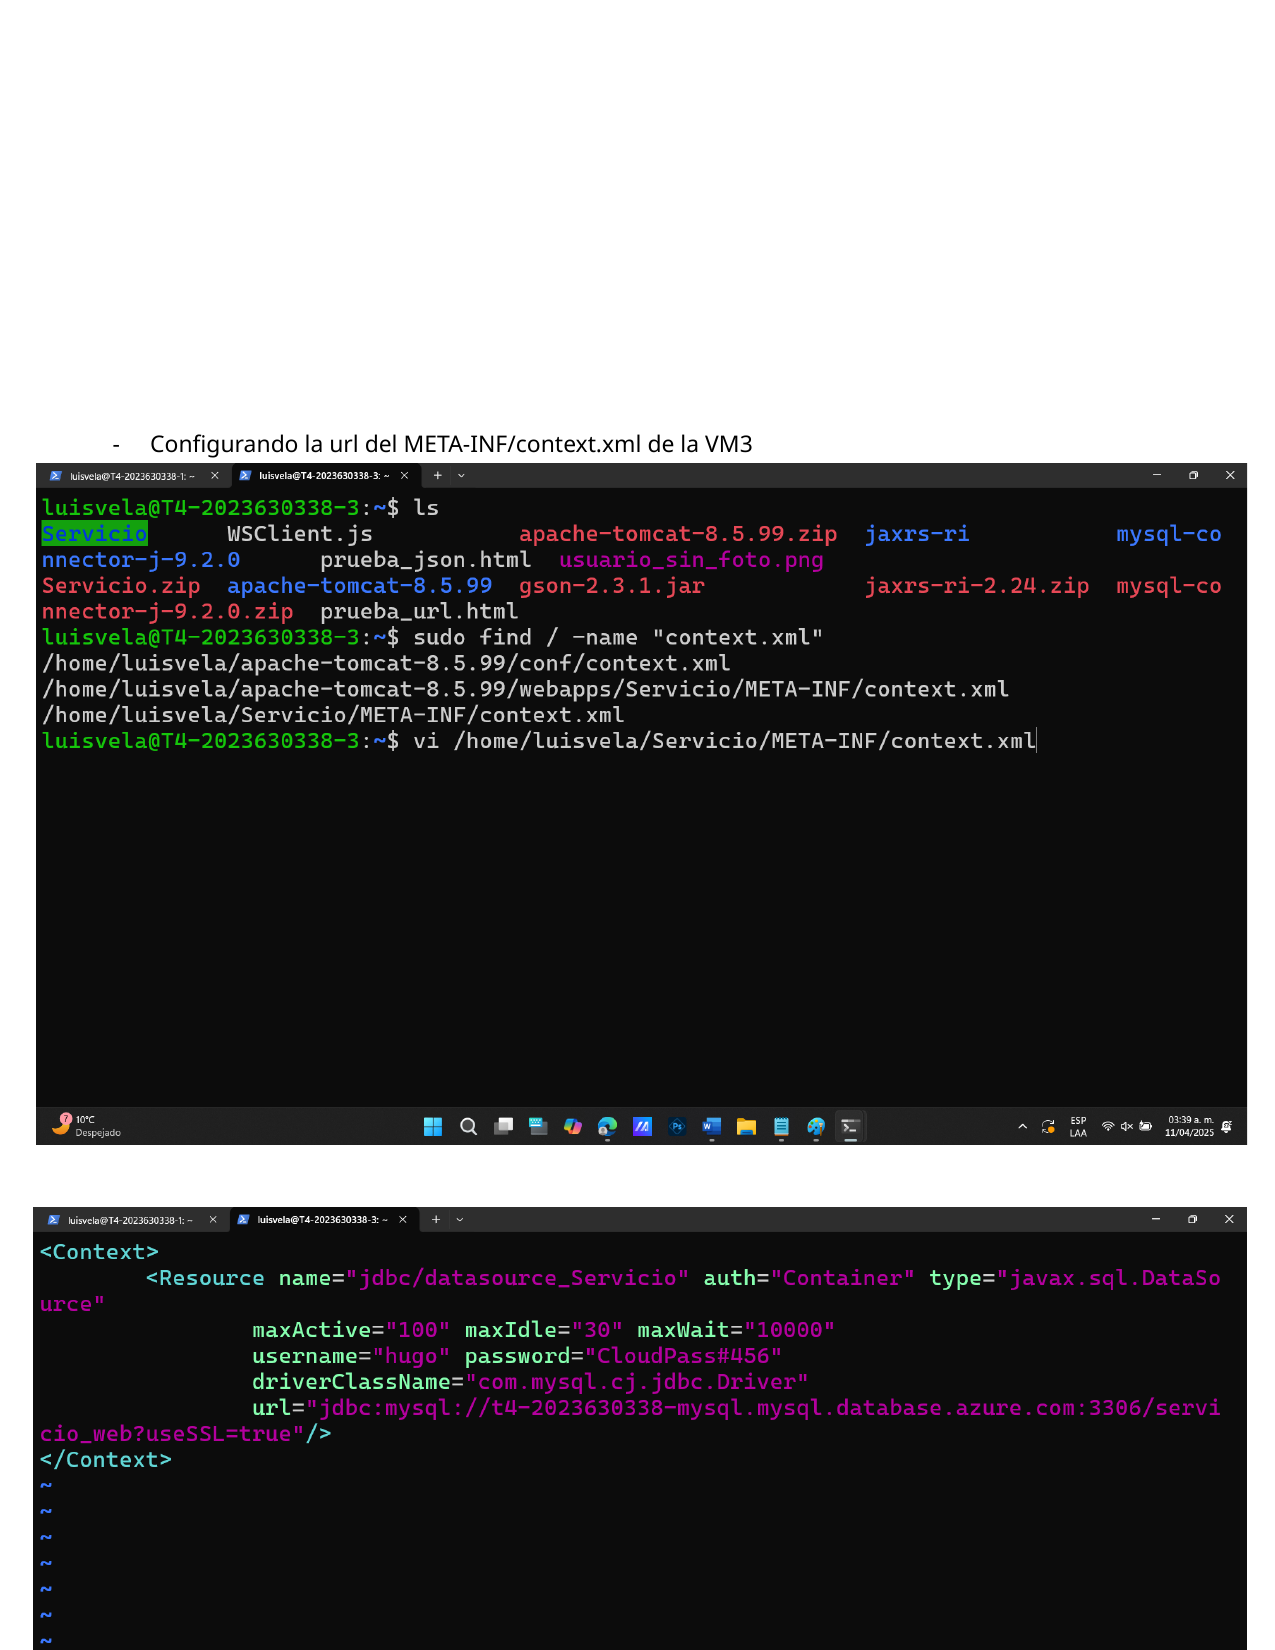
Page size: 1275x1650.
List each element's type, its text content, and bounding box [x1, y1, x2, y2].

picture [36, 463, 1248, 1145]
picture [33, 1207, 1247, 1650]
list Configurando la url del META-INF/context.xml de la VM3 [112, 428, 1200, 459]
